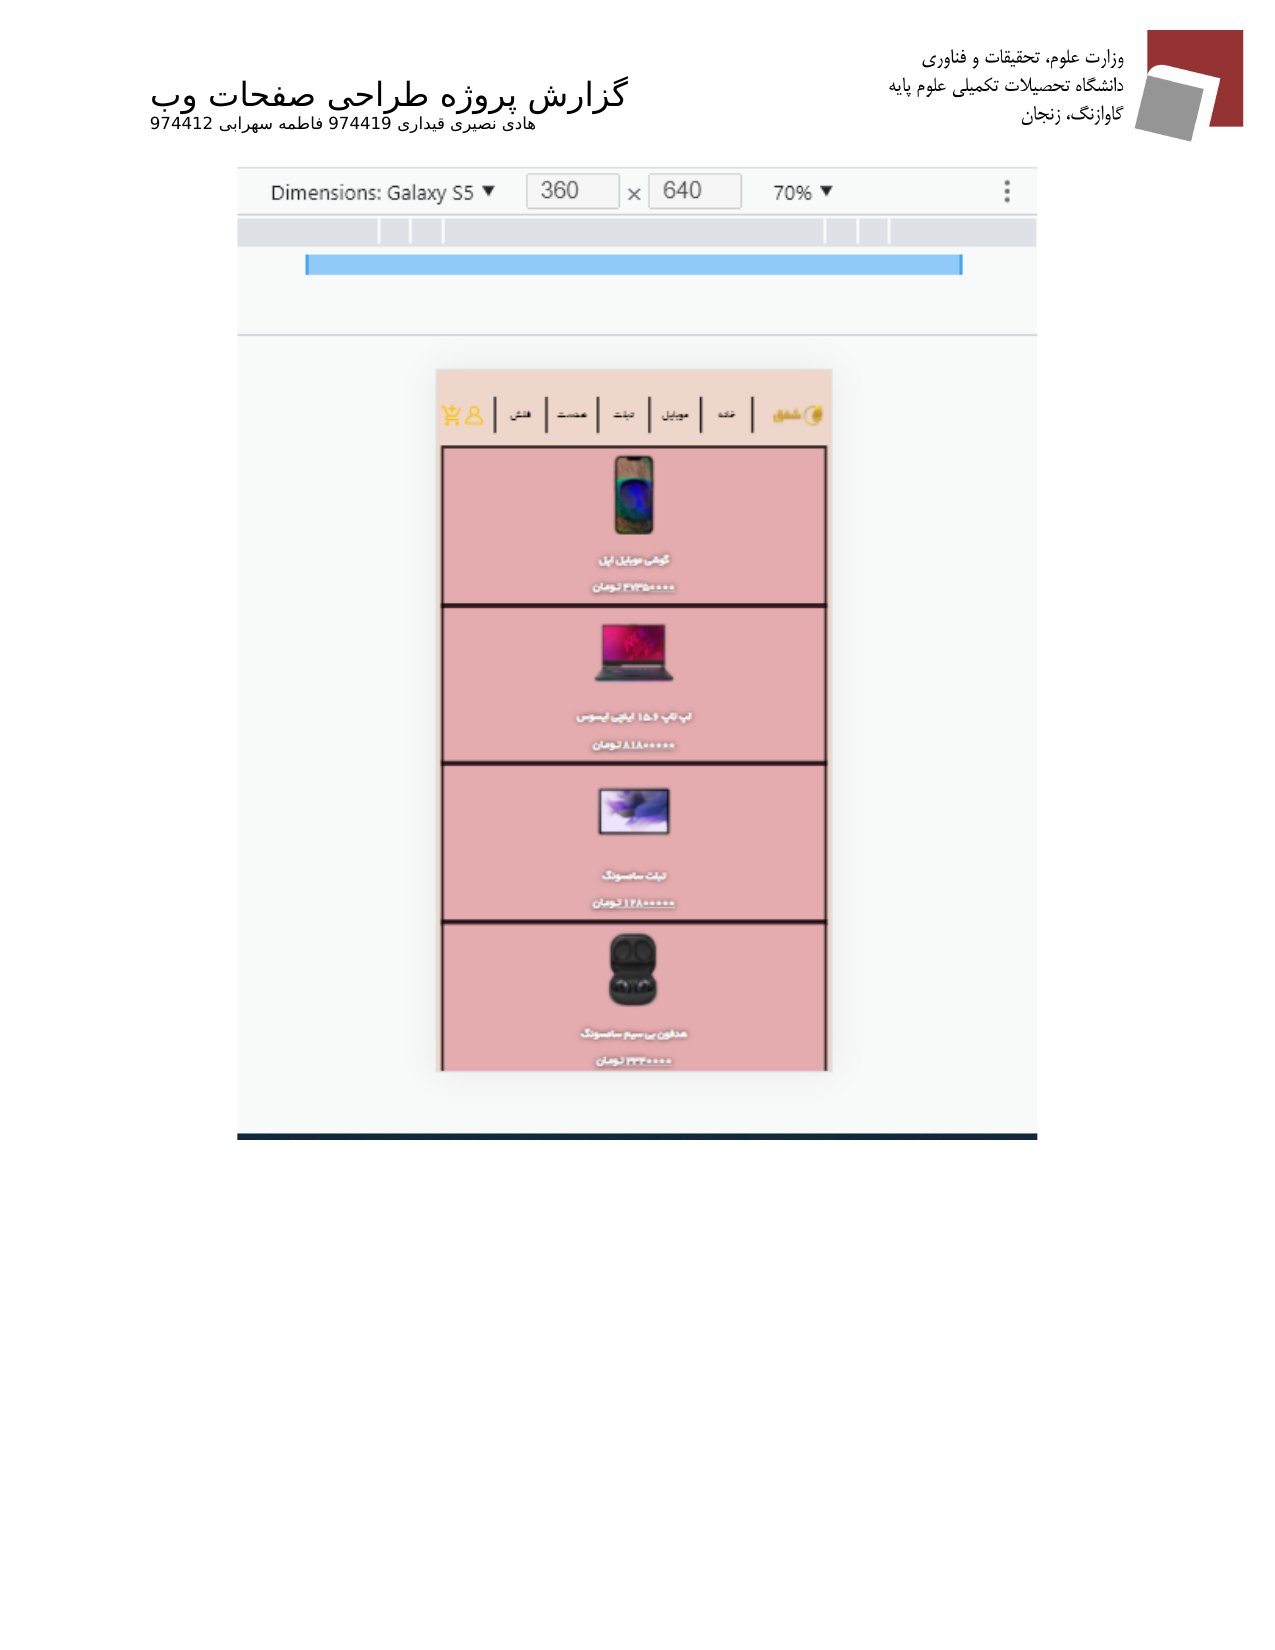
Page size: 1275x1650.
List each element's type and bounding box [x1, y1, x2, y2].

picture [237, 0, 1275, 1140]
